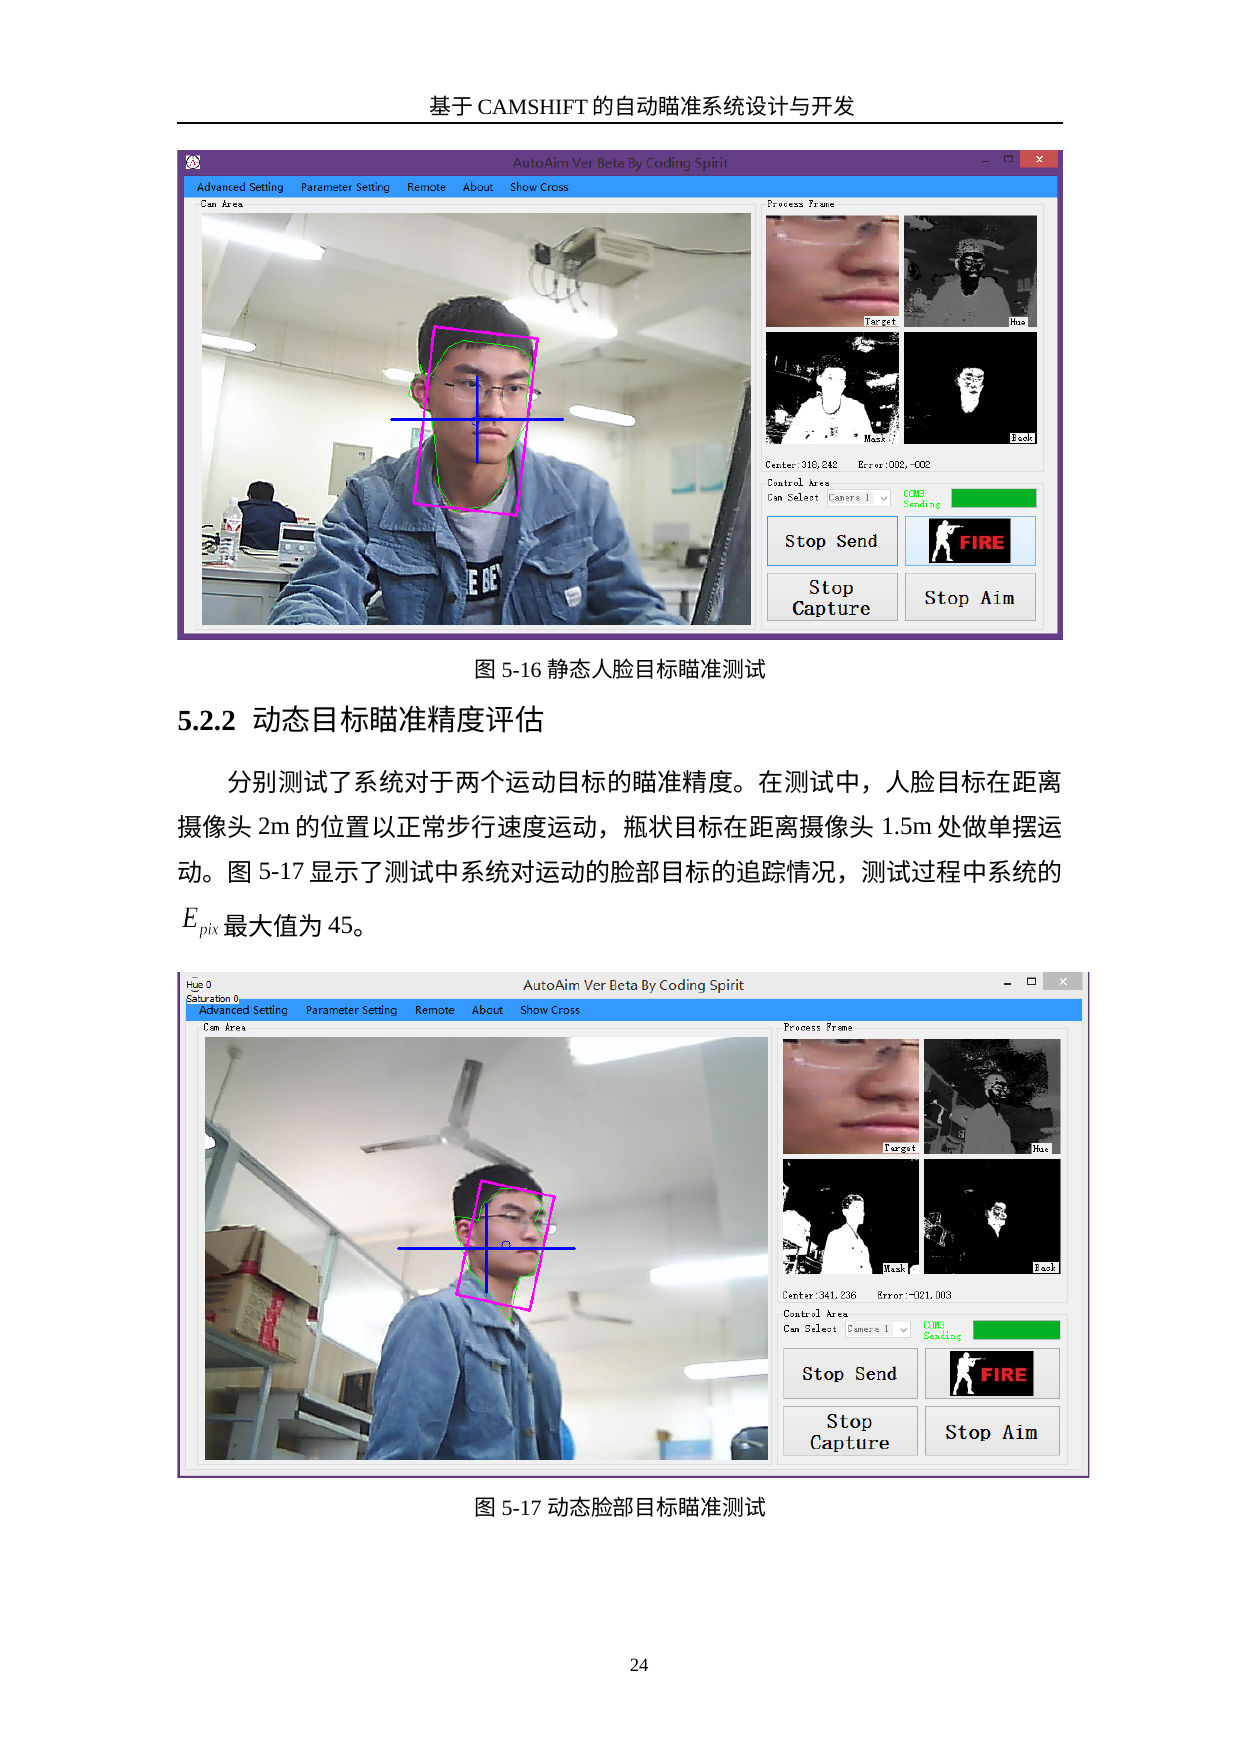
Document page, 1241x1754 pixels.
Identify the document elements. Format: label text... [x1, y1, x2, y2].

subtitle 动态目标瞄准精度评估 [177, 697, 1063, 739]
picture [177, 972, 1090, 1478]
picture [177, 150, 1063, 640]
